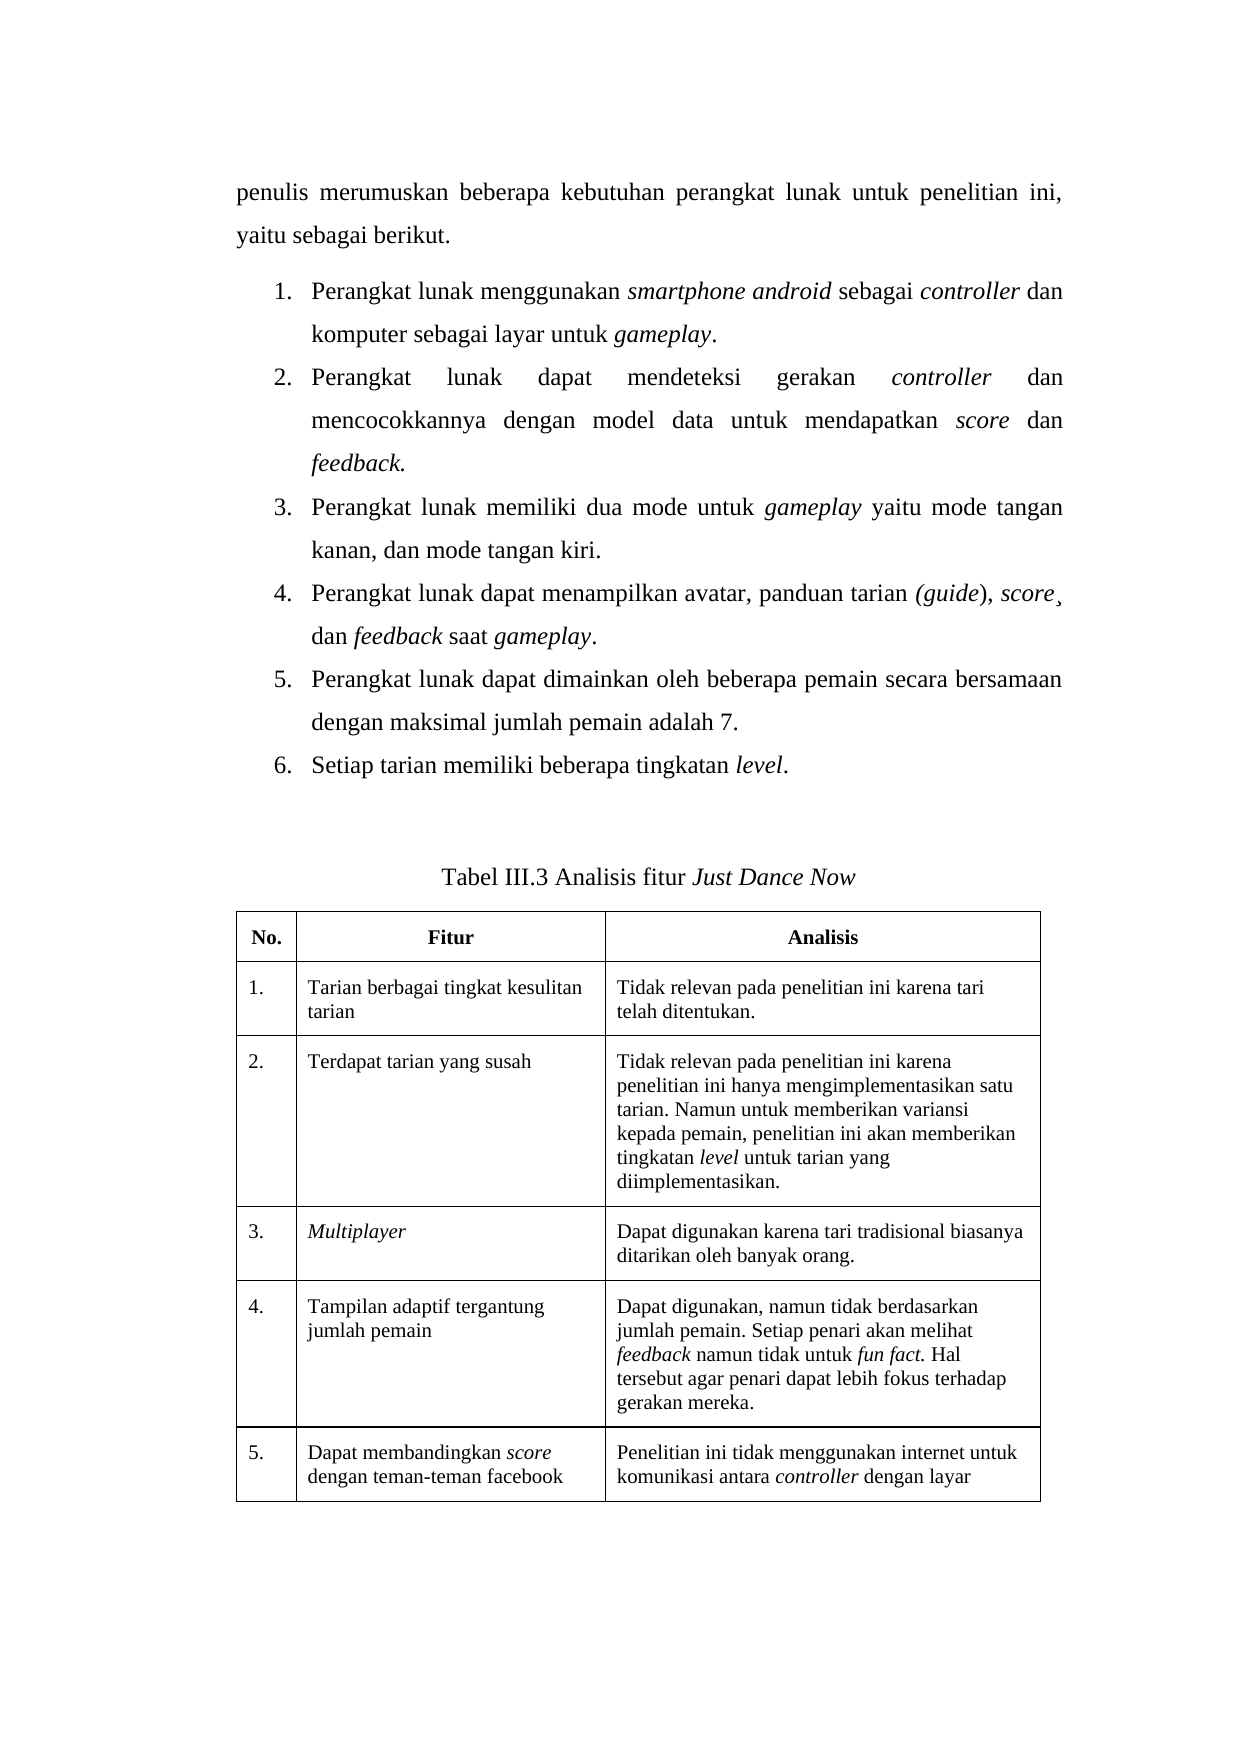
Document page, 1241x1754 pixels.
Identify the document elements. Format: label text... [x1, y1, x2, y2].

table_cell 1. [237, 962, 296, 1035]
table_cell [297, 1428, 605, 1501]
table_cell Dapat digunakan karena tari tradisional biasanya ditarikan oleh banyak orang. [606, 1207, 1040, 1280]
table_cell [606, 1428, 1040, 1501]
table_cell 3. [237, 1207, 296, 1280]
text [236, 177, 1063, 249]
table_cell Tidak relevan pada penelitian ini karena tari telah ditentukan. [606, 962, 1040, 1035]
table_cell 2. [237, 1036, 296, 1206]
list Perangkat lunak memiliki dua mode untuk gameplay yaitu mode tangan kanan, dan mode tangan kiri. [274, 492, 1063, 563]
table_cell Multiplayer [297, 1207, 605, 1280]
table_cell 5. [237, 1428, 296, 1501]
table_header Analisis [606, 912, 1040, 961]
list Perangkat lunak dapat menampilkan avatar, panduan tarian (guide), score¸ dan feedback saat gameplay. [274, 578, 1063, 650]
table_header Fitur [297, 912, 605, 961]
table_header No. [237, 912, 296, 961]
list Perangkat lunak dapat mendeteksi gerakan controller dan mencocokkannya dengan model data untuk mendapatkan score dan feedback. [274, 362, 1063, 477]
list Perangkat lunak dapat dimainkan oleh beberapa pemain secara bersamaan dengan maksimal jumlah pemain adalah 7. [274, 664, 1063, 736]
table_cell Tidak relevan pada penelitian ini karena penelitian ini hanya mengimplementasikan satu tarian. Namun untuk memberikan variansi kepada pemain, penelitian ini akan memberikan tingkatan level untuk tarian yang diimplementasikan. [606, 1036, 1040, 1206]
table_cell Terdapat tarian yang susah [297, 1036, 605, 1206]
table_cell 4. [237, 1281, 296, 1426]
table_cell Tampilan adaptif tergantung jumlah pemain [297, 1281, 605, 1426]
list Perangkat lunak menggunakan smartphone android sebagai controller dan komputer sebagai layar untuk gameplay. [274, 276, 1063, 348]
table_cell Tarian berbagai tingkat kesulitan tarian [297, 962, 605, 1035]
table_cell Dapat digunakan, namun tidak berdasarkan jumlah pemain. Setiap penari akan melihat feedback namun tidak untuk fun fact. Hal tersebut agar penari dapat lebih fokus terhadap gerakan mereka. [606, 1281, 1040, 1426]
list Setiap tarian memiliki beberapa tingkatan level. [274, 750, 1063, 779]
